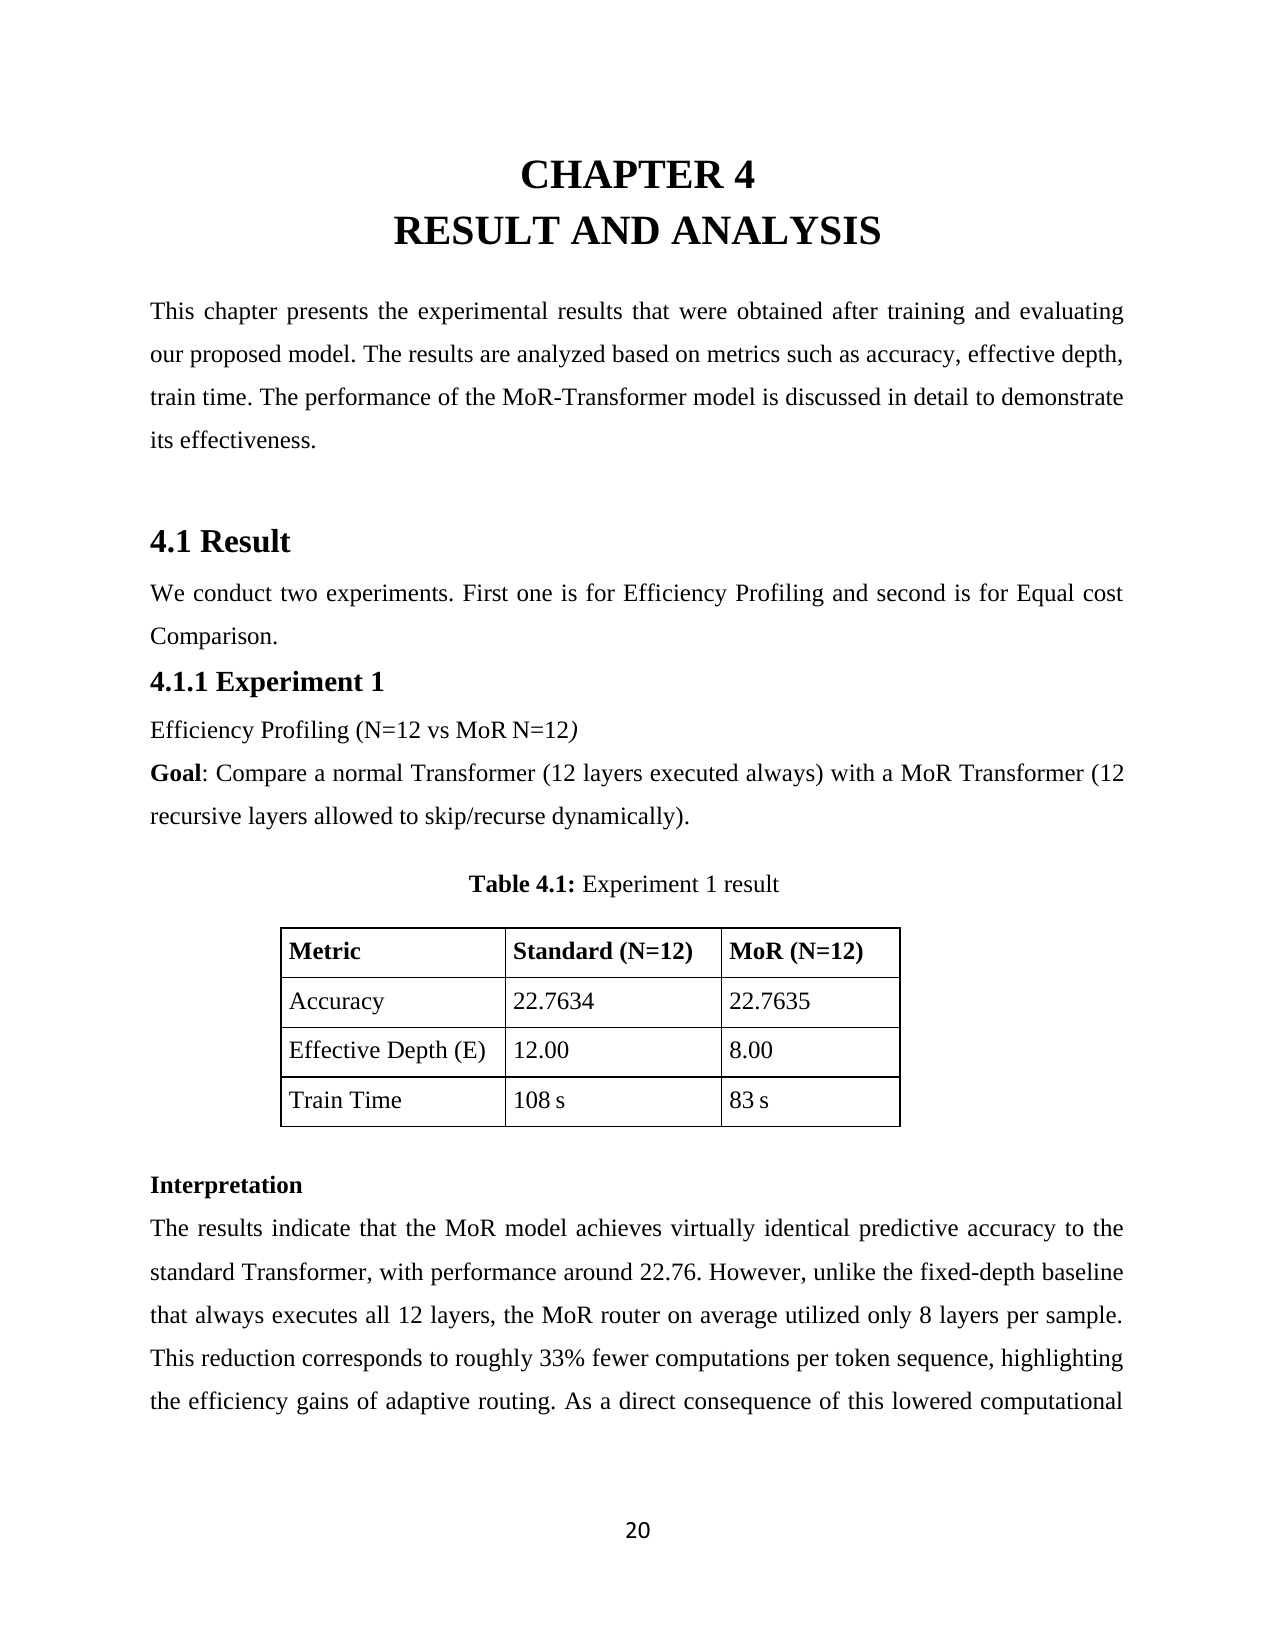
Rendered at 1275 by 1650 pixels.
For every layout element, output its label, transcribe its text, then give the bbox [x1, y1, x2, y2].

table_cell 83 s [722, 1078, 899, 1126]
table_cell Accuracy [282, 978, 505, 1026]
subtitle 4.1.1 Experiment 1 [150, 664, 1125, 698]
table_cell 8.00 [722, 1028, 899, 1076]
text Table 4.1: Experiment 1 result [150, 869, 1125, 898]
table_header Standard (N=12) [506, 929, 721, 977]
subtitle 4.1 Result [150, 521, 1125, 559]
table_cell 108 s [506, 1078, 721, 1126]
table_cell Train Time [282, 1078, 505, 1126]
text Efficiency Profiling (N=12 vs MoR N=12) [150, 715, 1125, 744]
text This chapter presents the experimental results that were obtained after training and evaluating our proposed model. The results are analyzed based on metrics such as accuracy, effective depth, train time. The performance of the MoR-Transformer model is discussed in detail to demonstrate its effectiveness. [150, 296, 1125, 454]
text Goal: Compare a normal Transformer (12 layers executed always) with a MoR Transformer (12 recursive layers allowed to skip/recurse dynamically). [150, 758, 1125, 830]
table_cell 22.7634 [506, 978, 721, 1026]
table_cell 22.7635 [722, 978, 899, 1026]
table_header Metric [282, 929, 505, 977]
table_cell Effective Depth (E) [282, 1028, 505, 1076]
subtitle CHAPTER 4 [150, 150, 1125, 198]
table_cell 12.00 [506, 1028, 721, 1076]
table_header MoR (N=12) [722, 929, 899, 977]
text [150, 1213, 1125, 1415]
subtitle RESULT AND ANALYSIS [150, 205, 1125, 253]
text We conduct two experiments. First one is for Efficiency Profiling and second is for Equal cost Comparison. [150, 578, 1125, 650]
text Interpretation [150, 1170, 1125, 1199]
